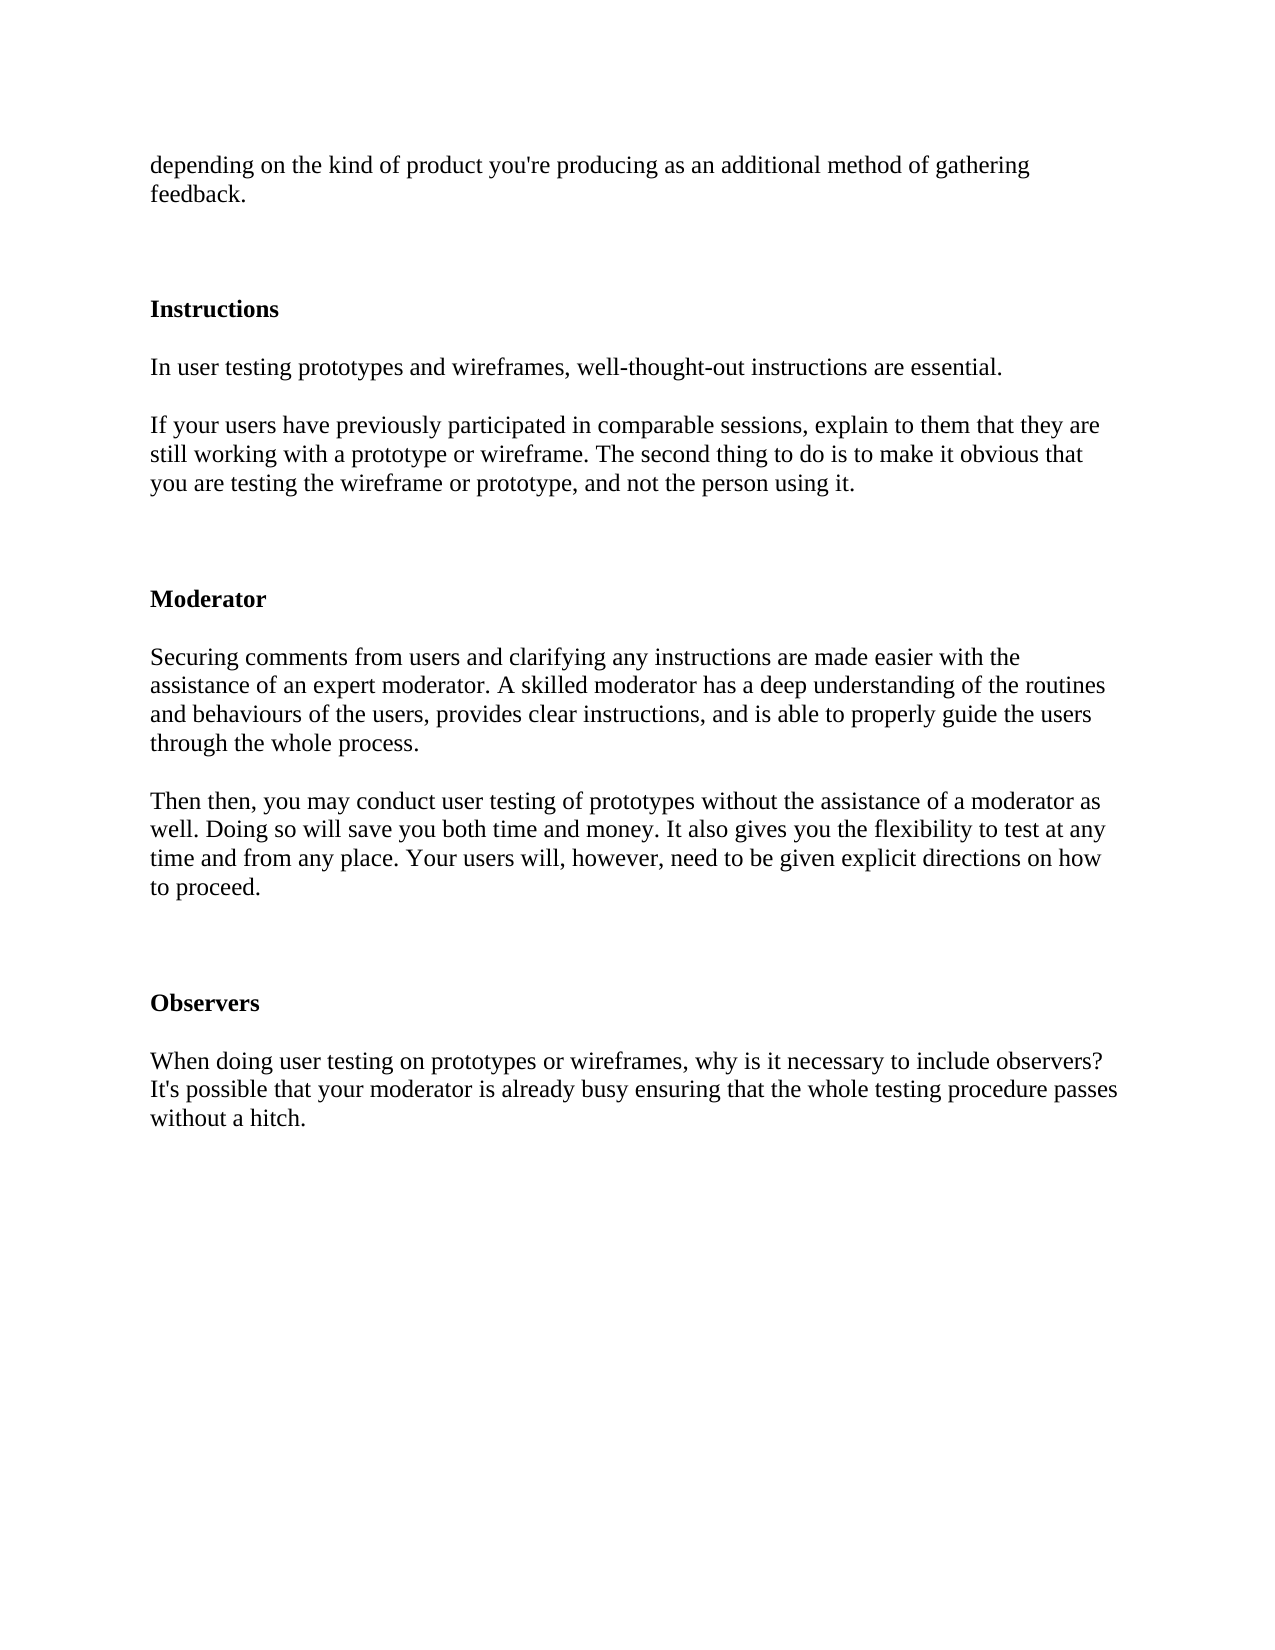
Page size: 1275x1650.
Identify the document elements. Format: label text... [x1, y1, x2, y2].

text Observers [150, 988, 1125, 1017]
text When doing user testing on prototypes or wireframes, why is it necessary to include observers? It's possible that your moderator is already busy ensuring that the whole testing procedure passes without a hitch. [150, 1046, 1125, 1132]
text Instructions [150, 294, 1125, 323]
text Then then, you may conduct user testing of prototypes without the assistance of a moderator as well. Doing so will save you both time and money. It also gives you the flexibility to test at any time and from any place. Your users will, however, need to be given explicit directions on how to proceed. [150, 786, 1125, 901]
text If your users have previously participated in comparable sessions, explain to them that they are still working with a prototype or wireframe. The second thing to do is to make it obvious that you are testing the wireframe or prototype, and not the person using it. [150, 410, 1125, 497]
text Moderator [150, 584, 1125, 612]
text Securing comments from users and clarifying any instructions are made easier with the assistance of an expert moderator. A skilled moderator has a deep understanding of the routines and behaviours of the users, provides clear instructions, and is able to properly guide the users through the whole process. [150, 642, 1125, 757]
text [150, 150, 1125, 207]
text In user testing prototypes and wireframes, well-thought-out instructions are essential. [150, 352, 1125, 381]
